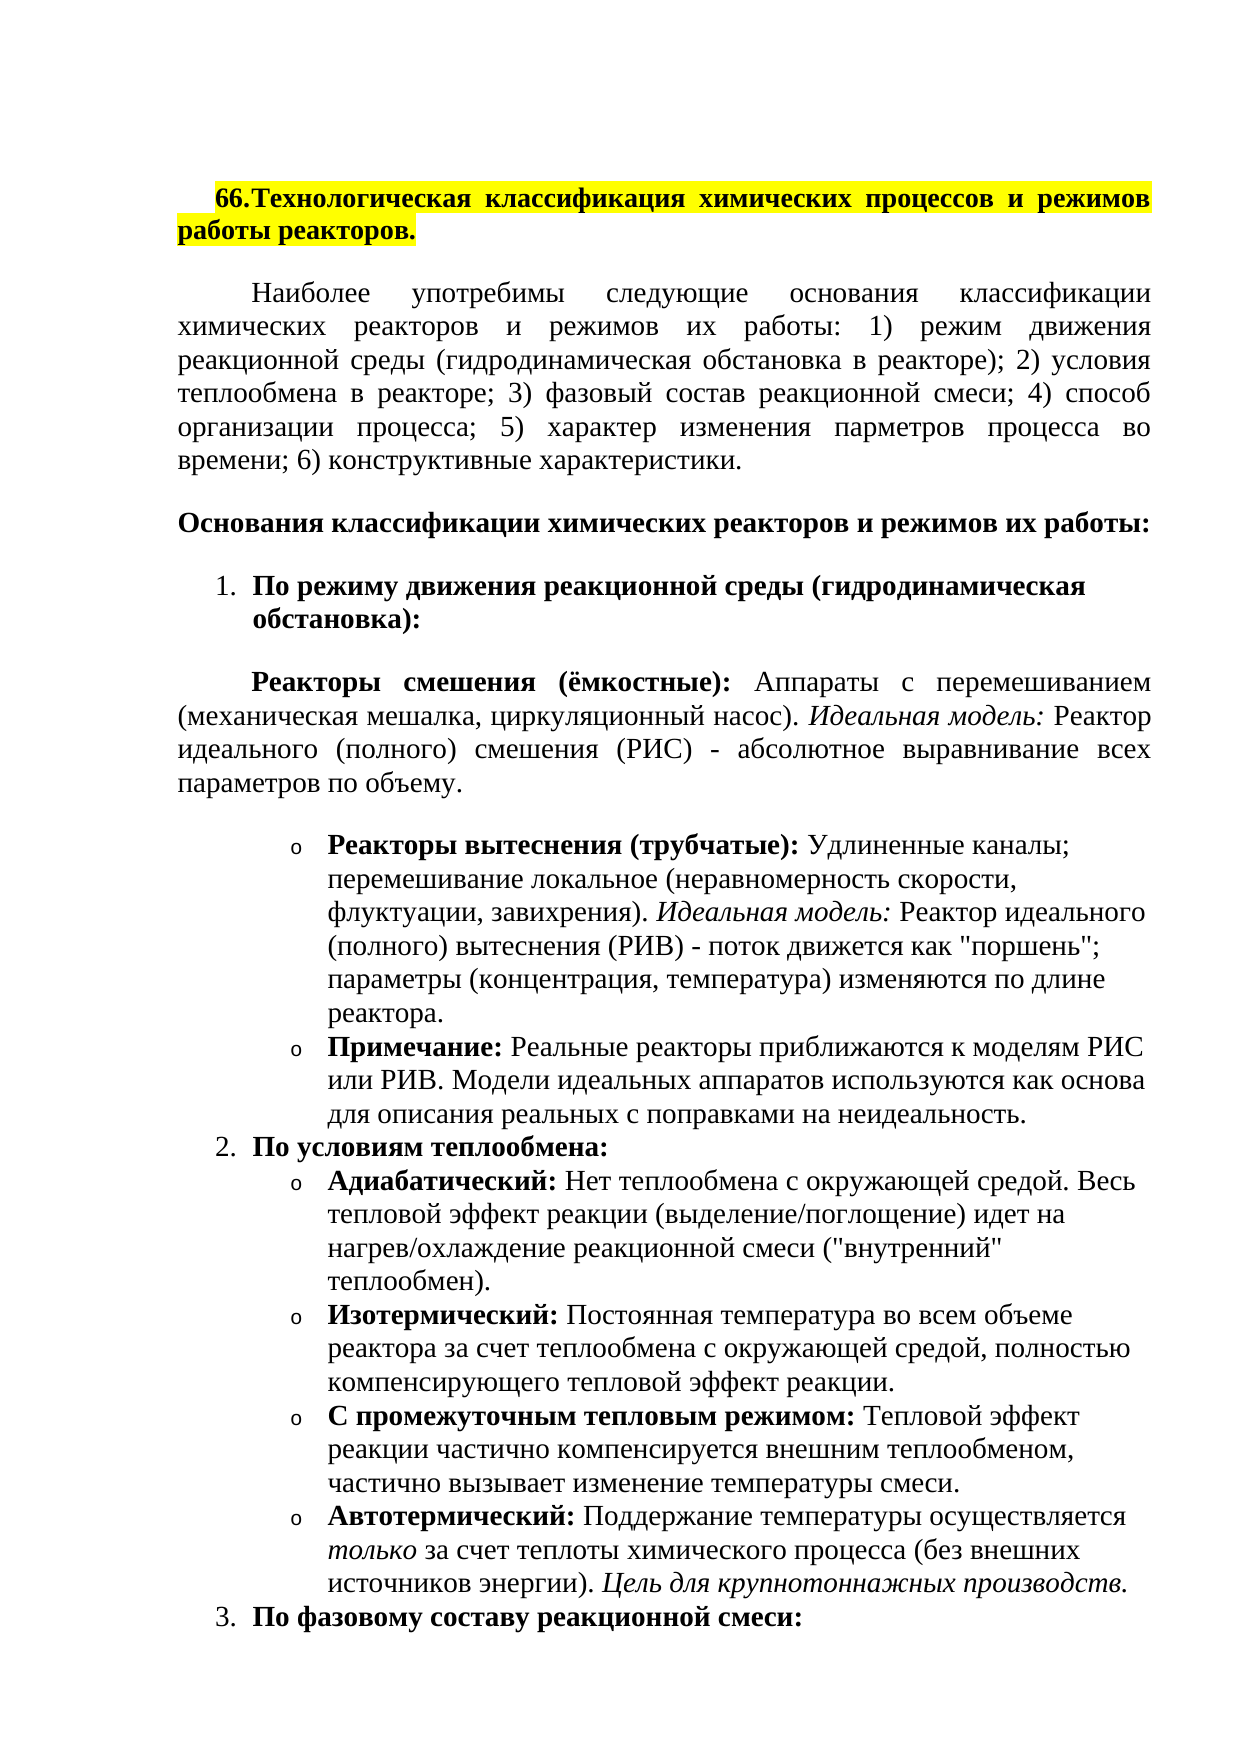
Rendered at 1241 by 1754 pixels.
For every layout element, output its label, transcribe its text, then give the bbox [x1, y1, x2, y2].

subtitle Технологическая классификация химических процессов и режимов работы реакторов. [416, 444, 1152, 476]
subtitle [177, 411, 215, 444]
list Изотермический: Постоянная температура во всем объеме реактора за счет теплообмена с окружающей средой, полностью компенсирующего тепловой эффект реакции. [290, 1527, 1152, 1628]
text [177, 118, 1152, 319]
list По режиму движения реакционной среды (гидродинамическая обстановка): [215, 798, 1152, 865]
text Основания классификации химических реакторов и режимов их работы: [177, 736, 1152, 769]
text Реакторы смешения (ёмкостные): Аппараты с перемешиванием (механическая мешалка, циркуляционный насос). Идеальная модель: Реактор идеального (полного) смешения (РИС) - абсолютное выравнивание всех параметров по объему. [177, 894, 1152, 1029]
list Примечание: Реальные реакторы приближаются к моделям РИС или РИВ. Модели идеальных аппаратов используются как основа для описания реальных с поправками на неидеальность. [290, 1259, 1152, 1360]
list По условиям теплообмена: [215, 1360, 1152, 1393]
list Адиабатический: Нет теплообмена с окружающей средой. Весь тепловой эффект реакции (выделение/поглощение) идет на нагрев/охлаждение реакционной смеси ("внутренний" теплообмен). [290, 1393, 1152, 1527]
text Наиболее употребимы следующие основания классификации химических реакторов и режимов их работы: 1) режим движения реакционной среды (гидродинамическая обстановка в реакторе); 2) условия теплообмена в реакторе; 3) фазовый состав реакционной смеси; 4) способ организации процесса; 5) характер изменения парметров процесса во времени; 6) конструктивные характеристики. [177, 505, 1152, 706]
list Реакторы вытеснения (трубчатые): Удлиненные каналы; перемешивание локальное (неравномерность скорости, флуктуации, завихрения). Идеальная модель: Реактор идеального (полного) вытеснения (РИВ) - поток движется как "поршень"; параметры (концентрация, температура) изменяются по длине реактора. [290, 1058, 1152, 1259]
